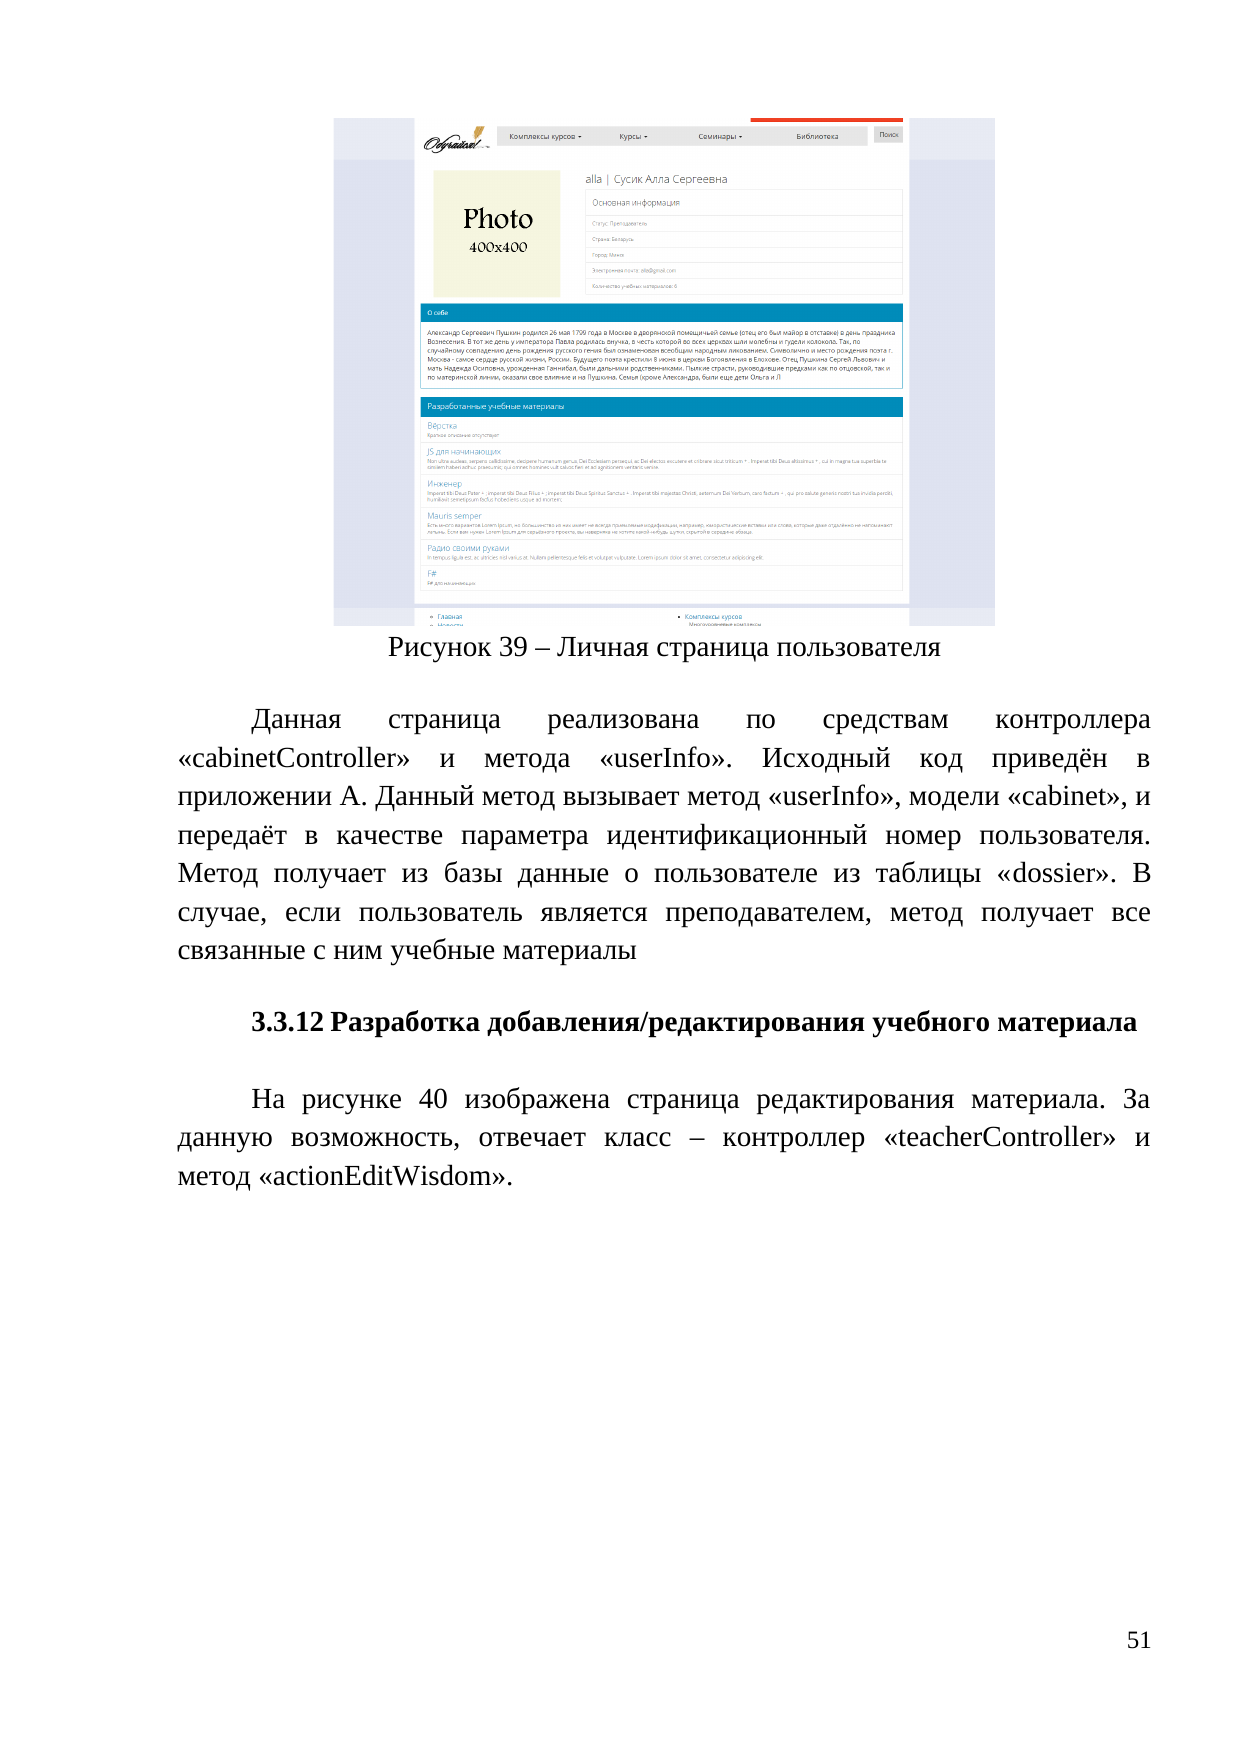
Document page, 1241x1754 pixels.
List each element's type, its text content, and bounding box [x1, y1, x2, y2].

text 3.3.12 Разработка добавления/редактирования учебного материала [251, 1004, 1152, 1037]
text На рисунке 40 изображена страница редактирования материала. За данную возможность, отвечает класс – контроллер «teacherController» и метод «actionEditWisdom». [177, 1081, 1152, 1192]
text Данная страница реализована по средствам контроллера «cabinetController» и метода «userInfo». Исходный код приведён в приложении А. Данный метод вызывает метод «userInfo», модели «cabinet», и передаёт в качестве параметра идентификационный номер пользователя. Метод получает из базы данные о пользователе из таблицы «dossier». В случае, если пользователь является преподавателем, метод получает все связанные с ним учебные материалы [177, 701, 1152, 966]
text Рисунок 39 – Личная страница пользователя [177, 629, 1152, 663]
picture [333, 118, 995, 626]
